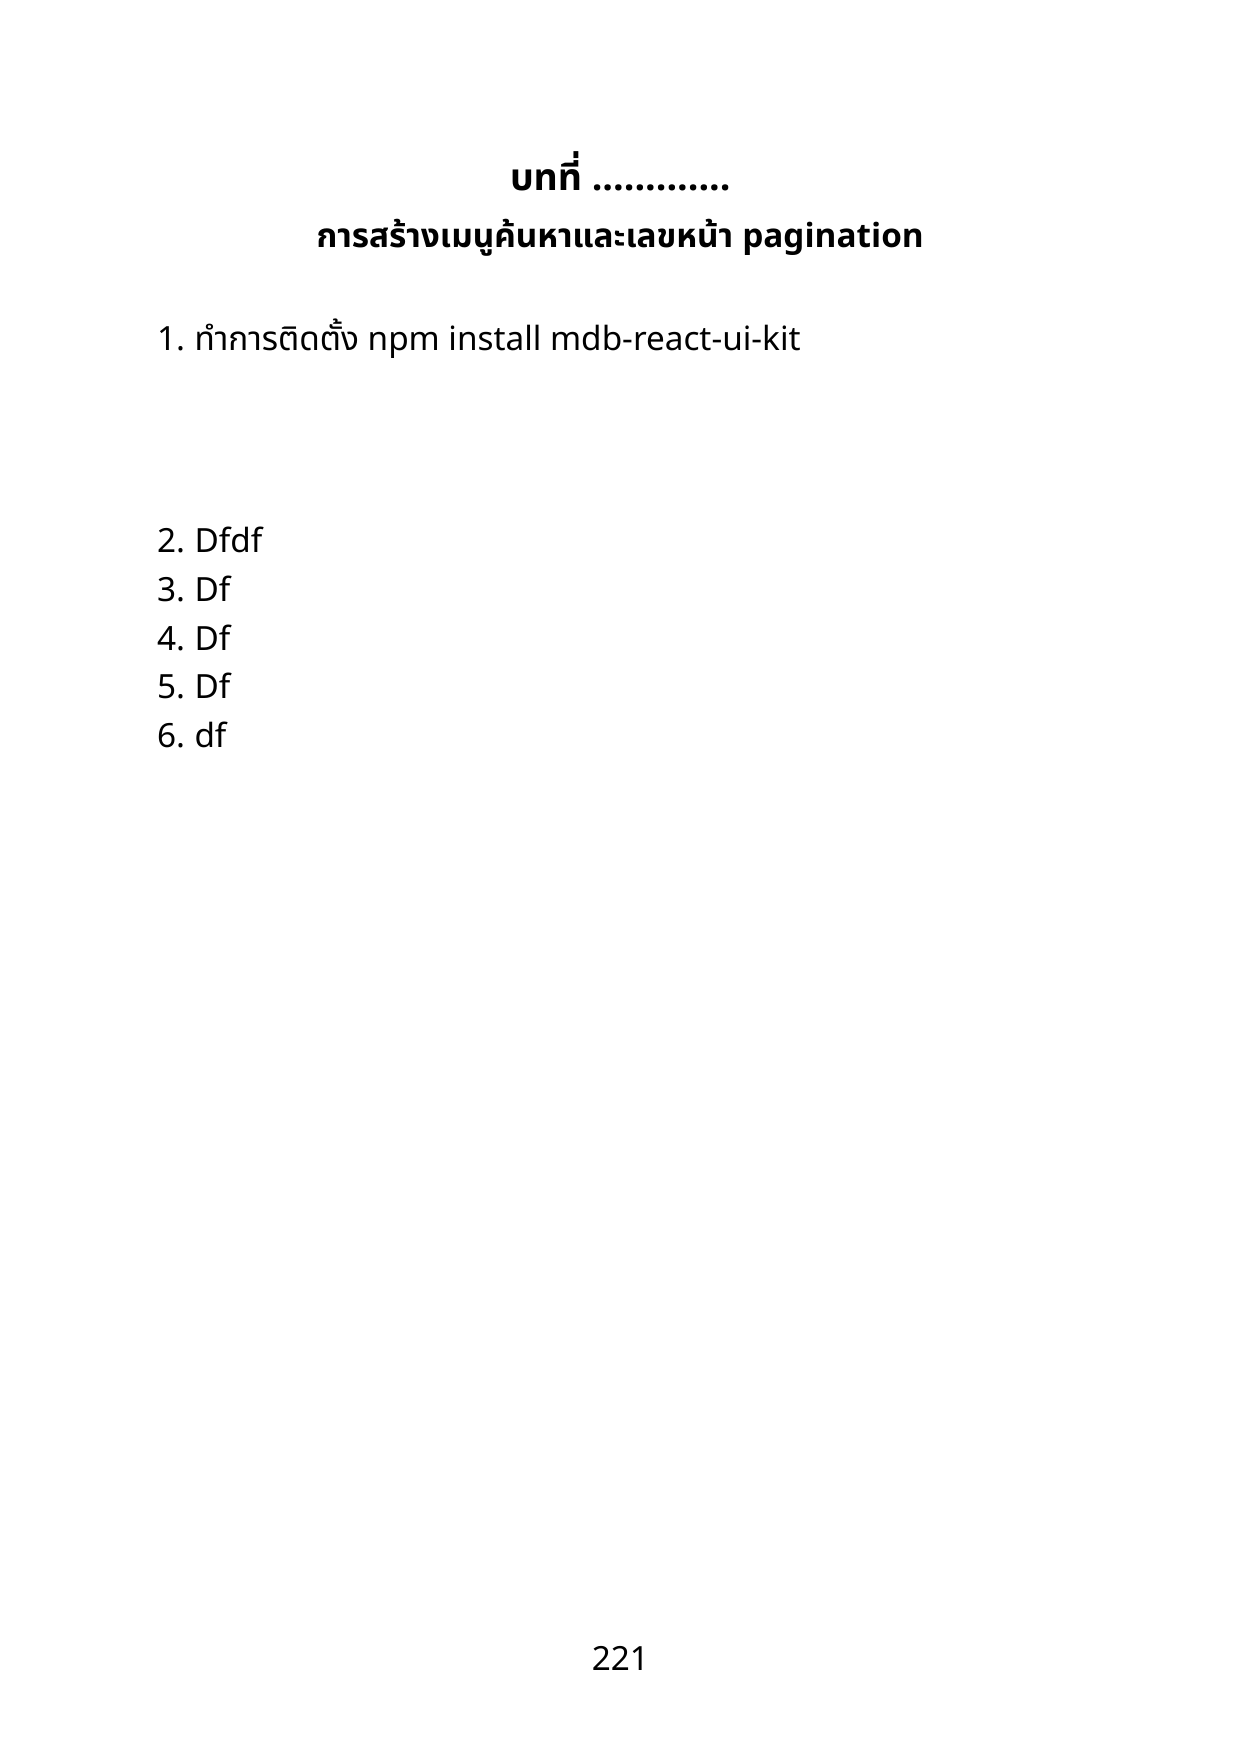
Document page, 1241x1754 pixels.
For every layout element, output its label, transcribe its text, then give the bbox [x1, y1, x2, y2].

list ทำการติดตั้ง npm install mdb-react-ui-kit [157, 315, 1090, 366]
text การสร้างเมนูค้นหาและเลขหน้า pagination [150, 211, 1090, 262]
list Df [157, 614, 1090, 660]
list df [157, 712, 1090, 758]
list Dfdf [157, 516, 1090, 562]
list Df [157, 663, 1090, 709]
text บทที่ ............. [150, 150, 1090, 207]
list Df [157, 565, 1090, 611]
